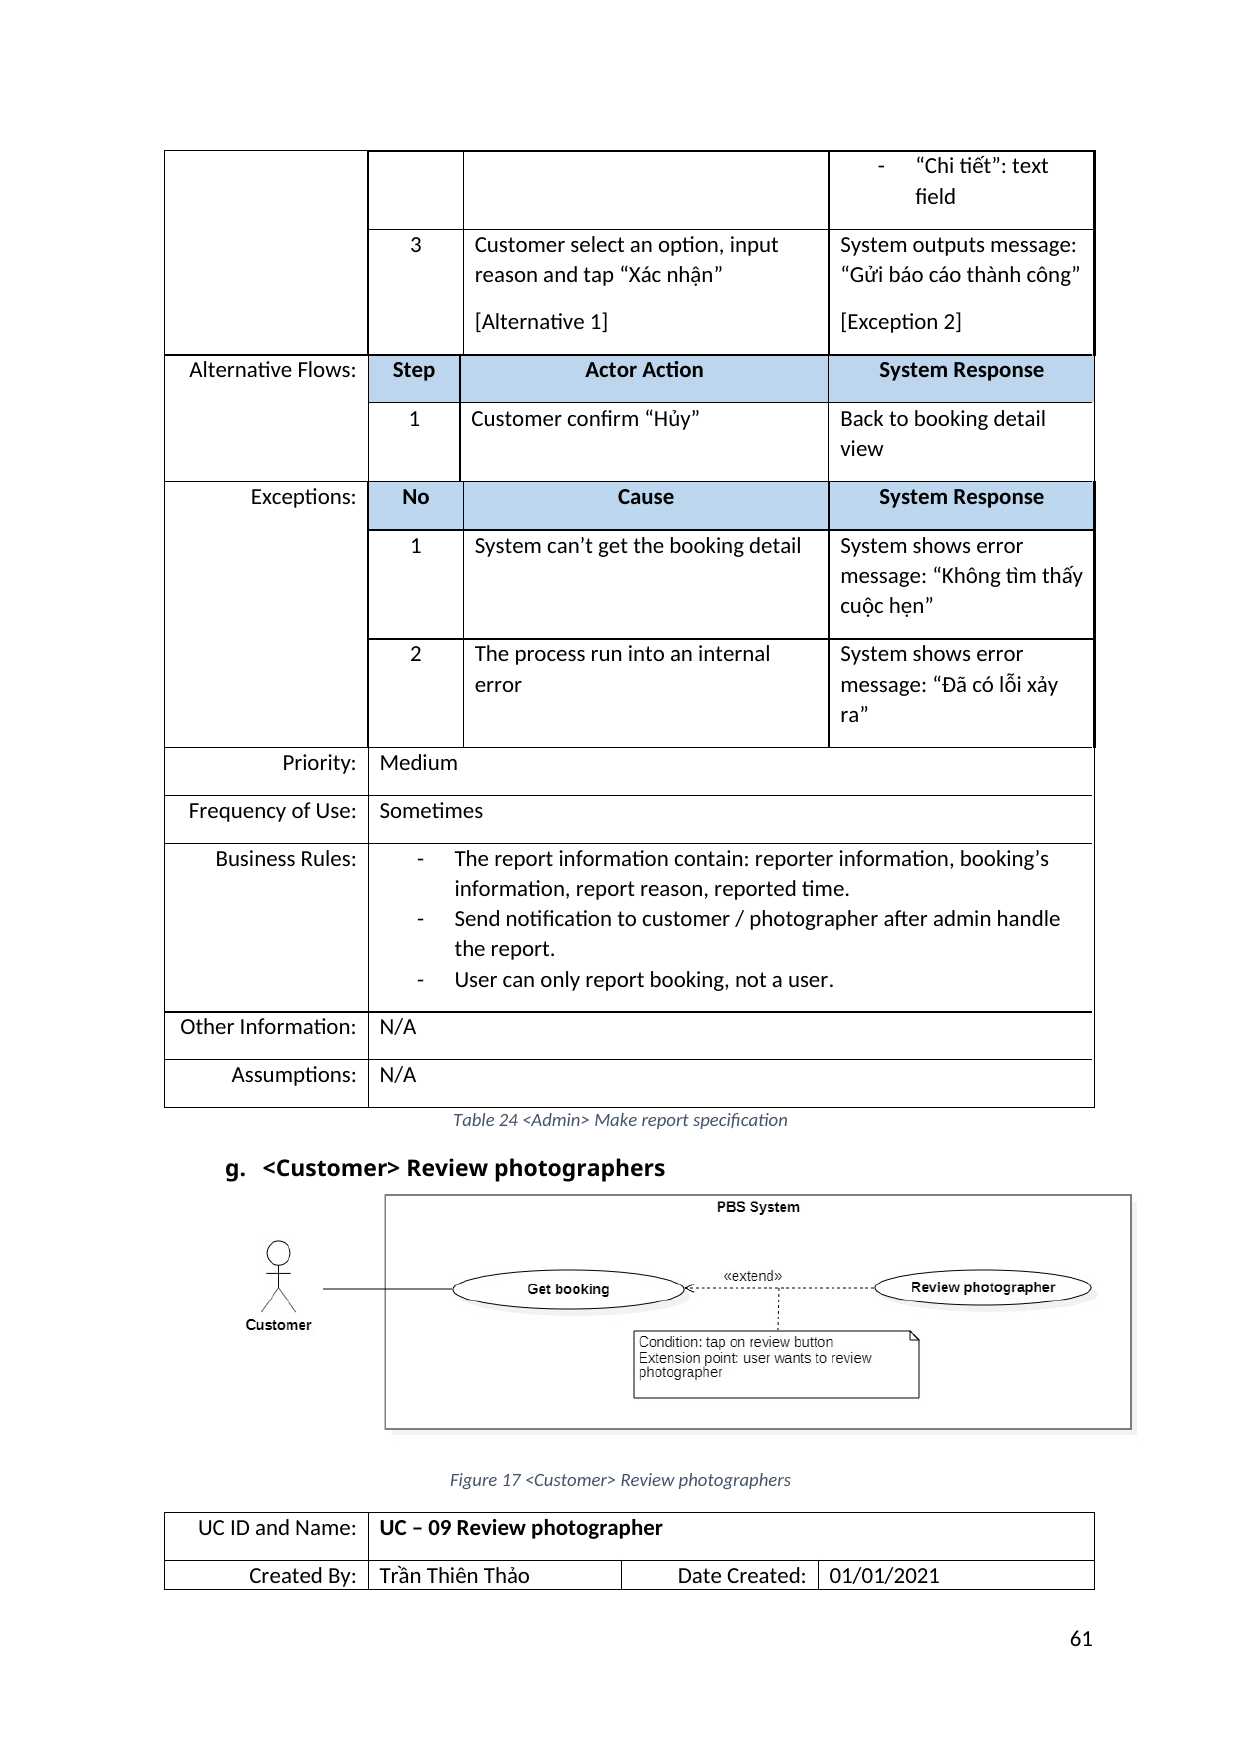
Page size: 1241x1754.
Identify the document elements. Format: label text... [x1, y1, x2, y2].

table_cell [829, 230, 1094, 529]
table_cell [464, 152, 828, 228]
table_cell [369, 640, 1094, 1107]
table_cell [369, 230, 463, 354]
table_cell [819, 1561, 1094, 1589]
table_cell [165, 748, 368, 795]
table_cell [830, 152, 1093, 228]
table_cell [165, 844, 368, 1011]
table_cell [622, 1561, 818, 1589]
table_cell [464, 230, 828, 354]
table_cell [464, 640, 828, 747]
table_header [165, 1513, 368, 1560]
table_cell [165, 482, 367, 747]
text Table 24 <Admin> Make report specification [150, 1108, 1093, 1131]
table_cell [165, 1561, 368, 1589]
subtitle <Customer> Review photographers [225, 1152, 1093, 1183]
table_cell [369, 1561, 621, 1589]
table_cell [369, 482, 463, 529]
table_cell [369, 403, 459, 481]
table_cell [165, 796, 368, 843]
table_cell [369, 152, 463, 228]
text Figure 17 <Customer> Review photographers [150, 1468, 1093, 1491]
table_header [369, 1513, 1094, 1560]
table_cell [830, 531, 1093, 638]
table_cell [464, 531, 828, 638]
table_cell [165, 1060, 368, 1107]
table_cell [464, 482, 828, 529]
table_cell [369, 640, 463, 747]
picture [225, 1185, 1168, 1466]
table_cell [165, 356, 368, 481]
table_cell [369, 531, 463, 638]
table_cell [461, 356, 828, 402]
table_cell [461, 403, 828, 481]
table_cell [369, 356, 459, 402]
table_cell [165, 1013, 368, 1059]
